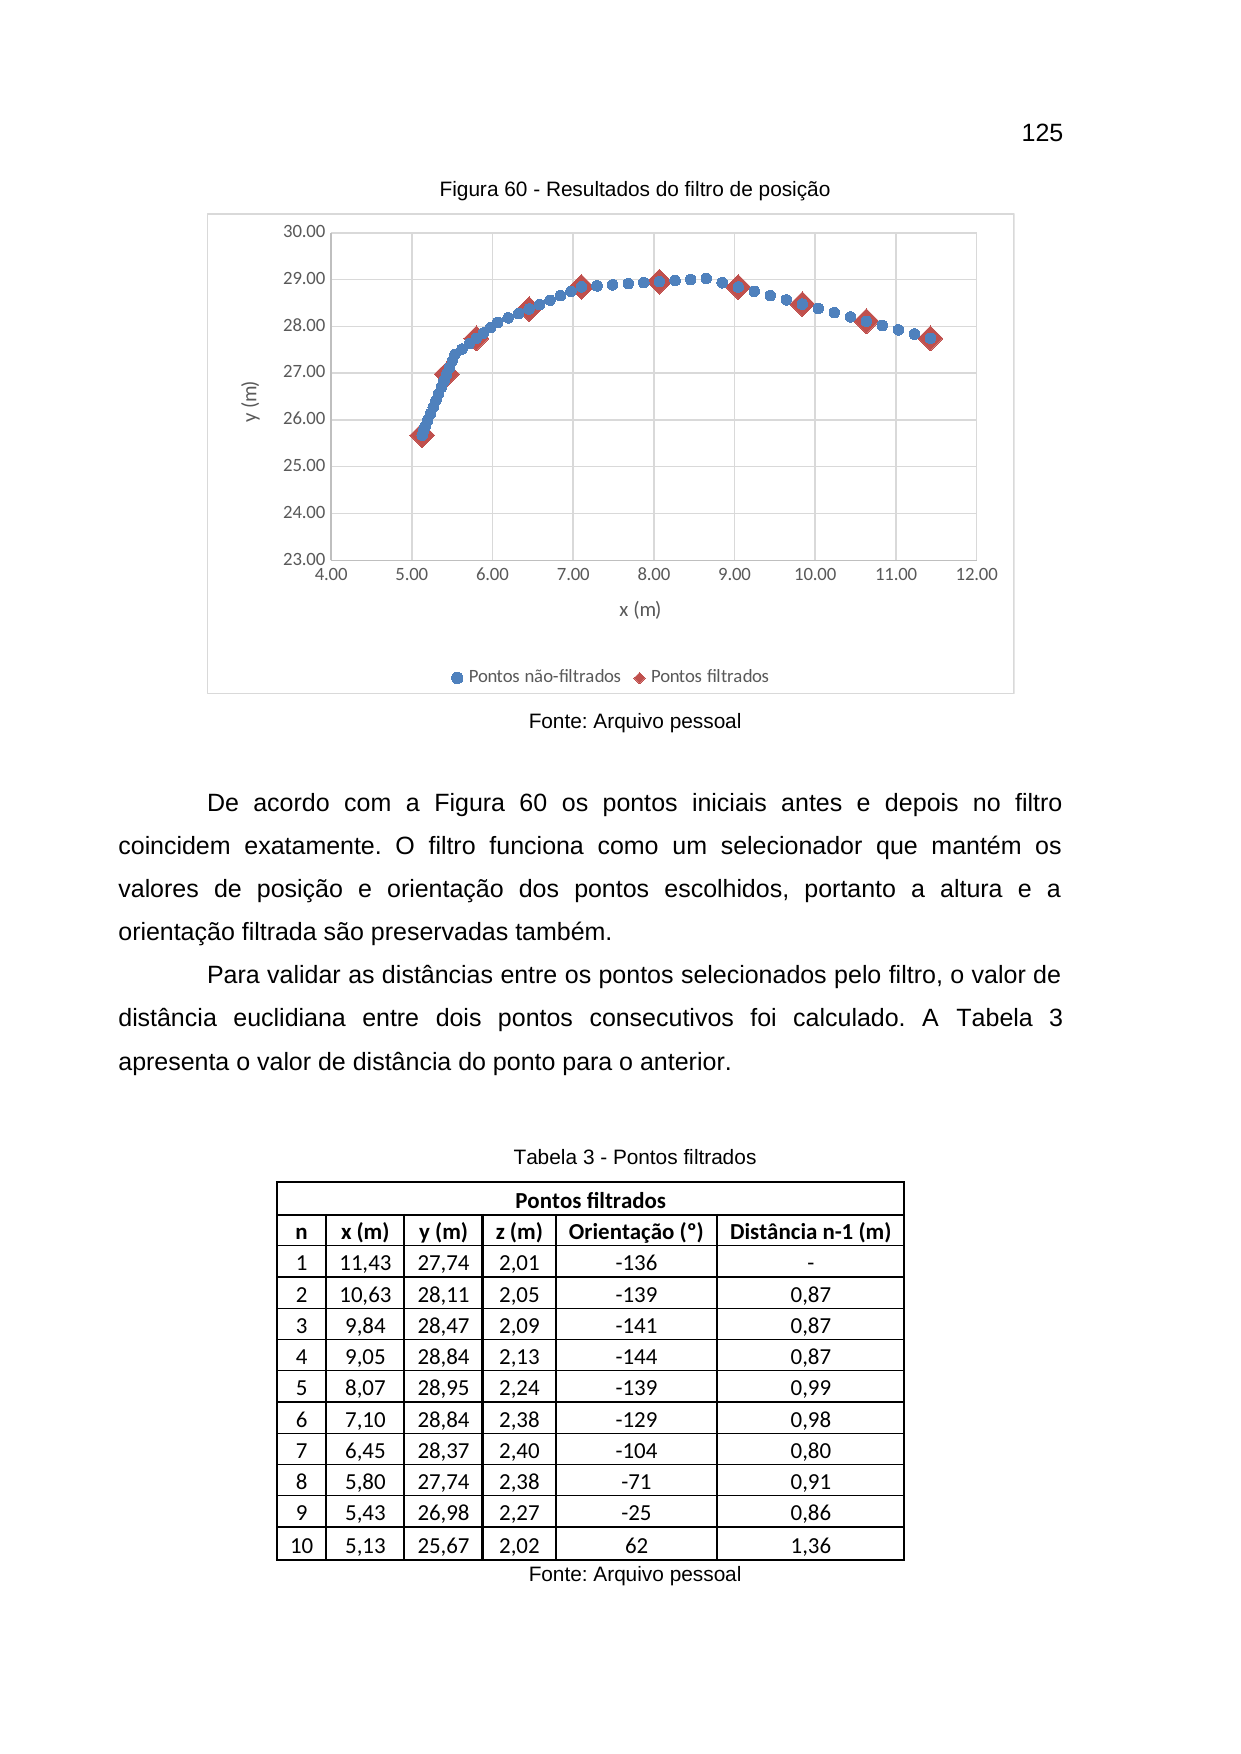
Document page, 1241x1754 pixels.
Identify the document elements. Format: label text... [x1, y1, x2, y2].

table_cell 11,43 [327, 1246, 403, 1276]
table_cell 28,84 [405, 1340, 481, 1370]
table_cell 2,40 [484, 1434, 555, 1464]
table_cell 0,87 [718, 1309, 903, 1339]
text Tabela 3 - Pontos filtrados [118, 1145, 1063, 1169]
table_cell x (m) [327, 1216, 403, 1245]
table_cell 5,80 [327, 1465, 403, 1495]
table_cell 28,95 [405, 1371, 481, 1401]
table_cell 2 [278, 1278, 325, 1308]
table_cell 28,47 [405, 1309, 481, 1339]
table_cell 1 [278, 1246, 325, 1276]
table_cell -141 [557, 1309, 716, 1339]
text Figura 60 - Resultados do filtro de posição [118, 177, 1063, 201]
table_cell 0,98 [718, 1403, 903, 1433]
table_cell 28,37 [405, 1434, 481, 1464]
table_cell 27,74 [405, 1465, 481, 1495]
table_cell -104 [557, 1434, 716, 1464]
text Fonte: Arquivo pessoal [118, 709, 1063, 733]
table_cell 25,67 [405, 1528, 481, 1559]
table_cell -25 [557, 1496, 716, 1526]
table_cell 2,27 [484, 1496, 555, 1526]
table_cell 62 [557, 1528, 716, 1559]
table_cell 2,24 [484, 1371, 555, 1401]
table_header Pontos filtrados [278, 1183, 903, 1214]
table_cell 2,38 [484, 1465, 555, 1495]
table_cell 9 [278, 1496, 325, 1526]
table_cell 26,98 [405, 1496, 481, 1526]
table_cell 4 [278, 1340, 325, 1370]
table_cell 2,13 [484, 1340, 555, 1370]
table_cell 0,87 [718, 1278, 903, 1308]
table_cell 0,80 [718, 1434, 903, 1464]
table_cell 8,07 [327, 1371, 403, 1401]
table_cell -71 [557, 1465, 716, 1495]
table_cell z (m) [484, 1216, 555, 1245]
table_cell 6 [278, 1403, 325, 1433]
table_cell y (m) [405, 1216, 481, 1245]
table_cell 9,84 [327, 1309, 403, 1339]
table_cell 8 [278, 1465, 325, 1495]
table_cell 7 [278, 1434, 325, 1464]
table_cell 2,02 [484, 1528, 555, 1559]
table_cell -139 [557, 1278, 716, 1308]
table_cell 28,11 [405, 1278, 481, 1308]
table_cell 10 [278, 1528, 325, 1559]
table_cell 3 [278, 1309, 325, 1339]
table_cell 2,38 [484, 1403, 555, 1433]
table_cell 5,13 [327, 1528, 403, 1559]
table_cell -144 [557, 1340, 716, 1370]
table_cell Orientação (º) [557, 1216, 716, 1245]
table_cell 2,09 [484, 1309, 555, 1339]
text De acordo com a Figura 60 os pontos iniciais antes e depois no filtro coincidem exatamente. O filtro funciona como um selecionador que mantém os valores de posição e orientação dos pontos escolhidos, portanto a altura e a orientação filtrada são preservadas também. [118, 788, 1063, 946]
table_cell 9,05 [327, 1340, 403, 1370]
table_cell 7,10 [327, 1403, 403, 1433]
table_cell -129 [557, 1403, 716, 1433]
table_cell 2,01 [484, 1246, 555, 1276]
table_cell 28,84 [405, 1403, 481, 1433]
table_cell n [278, 1216, 325, 1245]
table_cell Distância n-1 (m) [718, 1216, 903, 1245]
table_cell 0,99 [718, 1371, 903, 1401]
table_cell 5 [278, 1371, 325, 1401]
table_cell 1,36 [718, 1528, 903, 1559]
text Fonte: Arquivo pessoal [118, 1561, 1063, 1585]
table_cell 5,43 [327, 1496, 403, 1526]
table_cell 10,63 [327, 1278, 403, 1308]
table_cell - [718, 1246, 903, 1276]
table_cell 27,74 [405, 1246, 481, 1276]
table_cell 0,91 [718, 1465, 903, 1495]
table_cell 0,87 [718, 1340, 903, 1370]
table_cell -139 [557, 1371, 716, 1401]
table_cell -136 [557, 1246, 716, 1276]
table_cell 2,05 [484, 1278, 555, 1308]
text Para validar as distâncias entre os pontos selecionados pelo filtro, o valor de distância euclidiana entre dois pontos consecutivos foi calculado. A Tabela 3 apresenta o valor de distância do ponto para o anterior. [118, 960, 1063, 1075]
table_cell 6,45 [327, 1434, 403, 1464]
table_cell 0,86 [718, 1496, 903, 1526]
